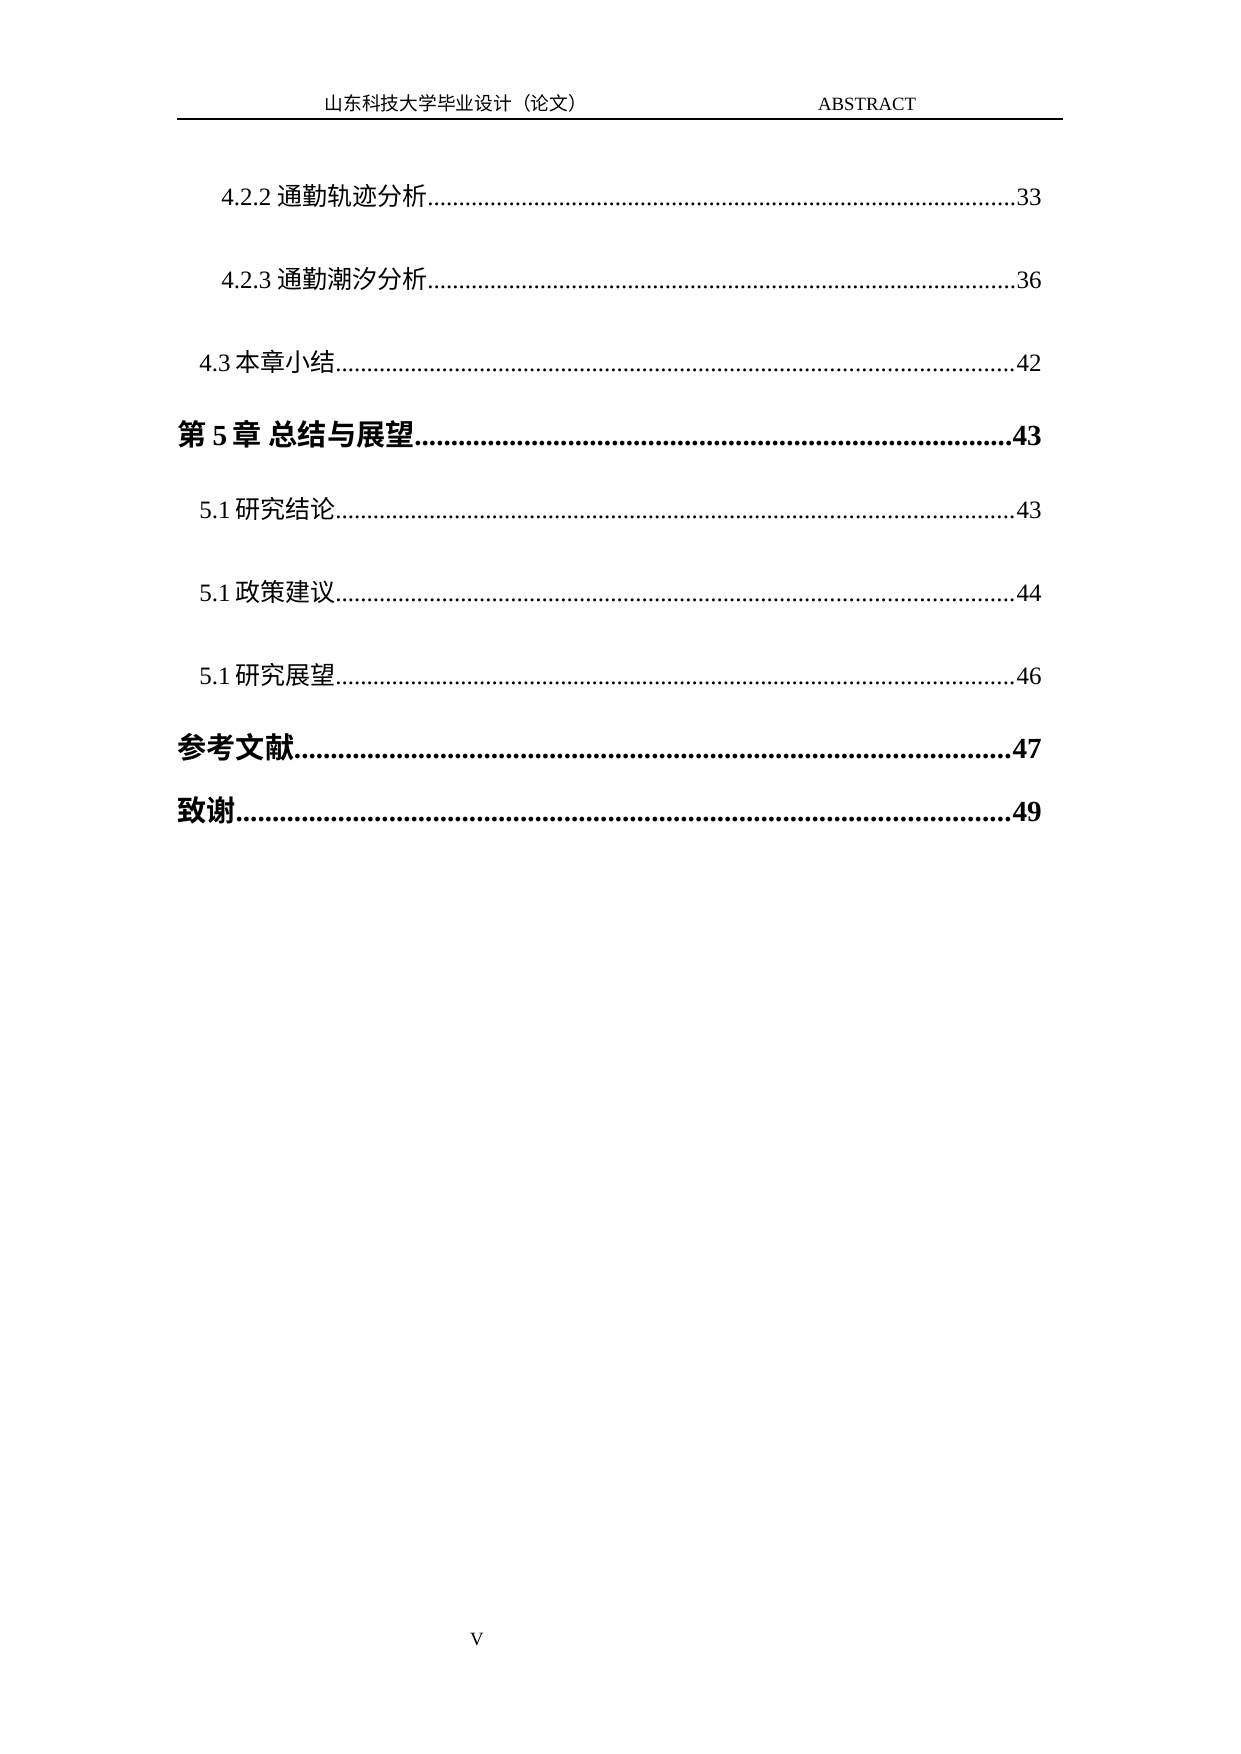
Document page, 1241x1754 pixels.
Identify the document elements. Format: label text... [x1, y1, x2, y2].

text 5.1政策建议 44 [199, 558, 1063, 623]
text 4.2.2 通勤轨迹分析 33 [221, 162, 1063, 227]
text 4.2.3 通勤潮汐分析 36 [221, 245, 1063, 310]
text 5.1研究展望 46 [199, 641, 1063, 706]
text 参考文献 47 [177, 724, 1063, 766]
text 4.3本章小结 42 [199, 328, 1063, 393]
text 第5章 总结与展望 43 [177, 411, 1063, 454]
text 致谢 49 [177, 788, 1063, 830]
text 5.1研究结论 43 [199, 475, 1063, 540]
